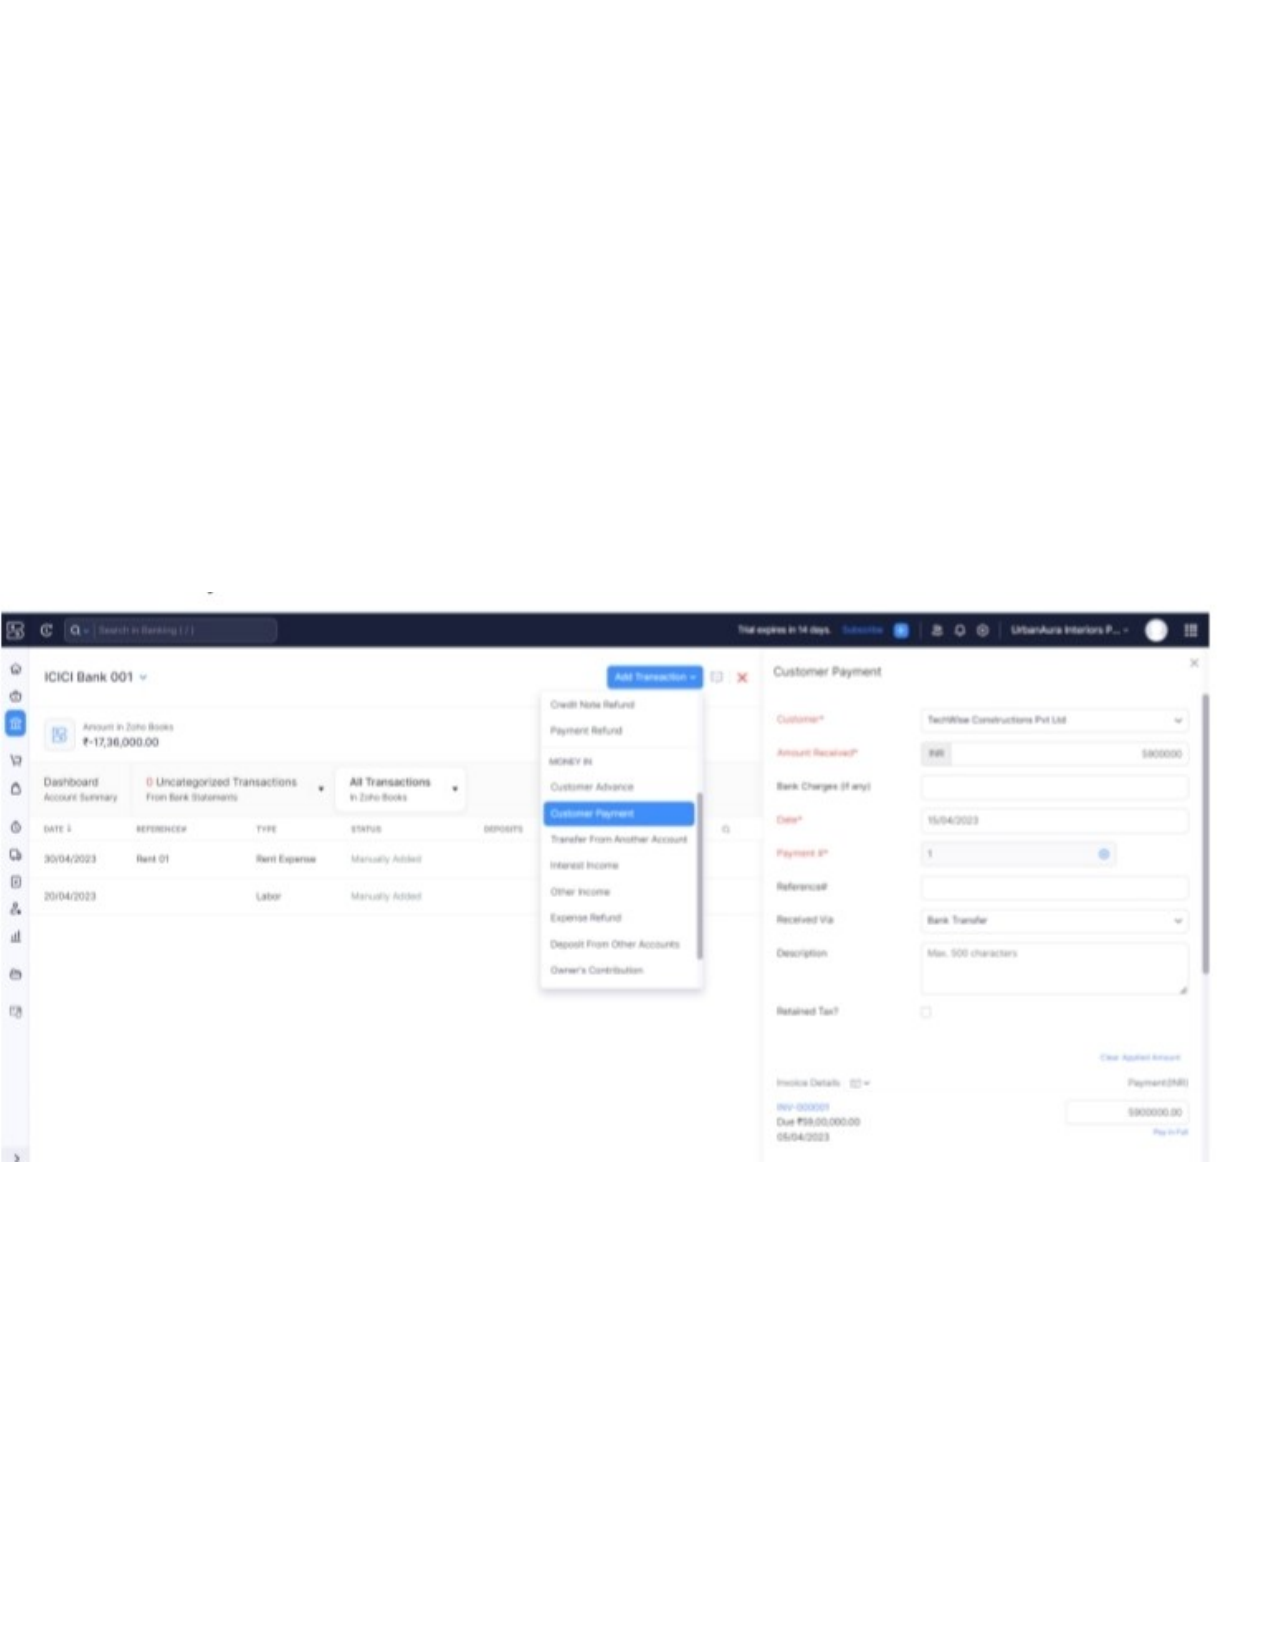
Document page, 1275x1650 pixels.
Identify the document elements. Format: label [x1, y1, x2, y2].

picture [0, 592, 1240, 1162]
